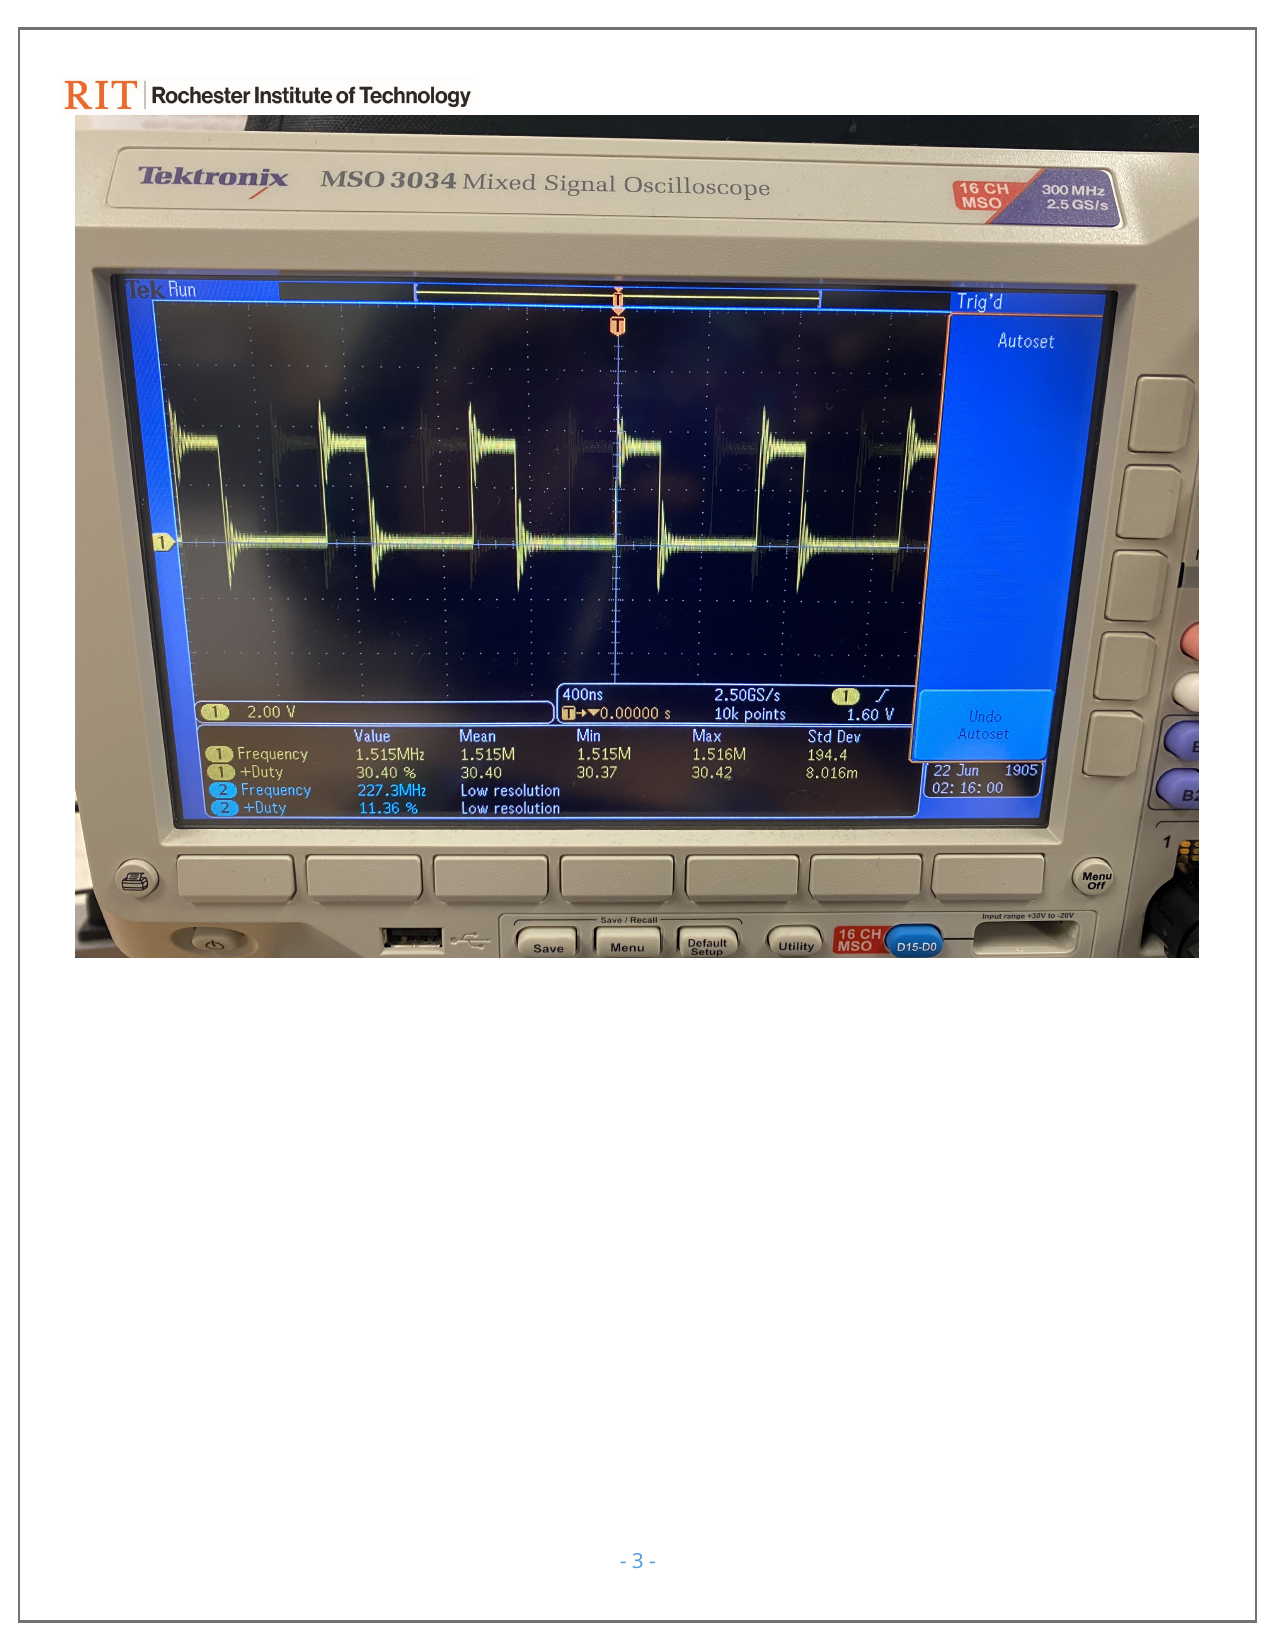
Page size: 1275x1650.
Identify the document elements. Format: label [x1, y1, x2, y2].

picture [61, 75, 1199, 958]
